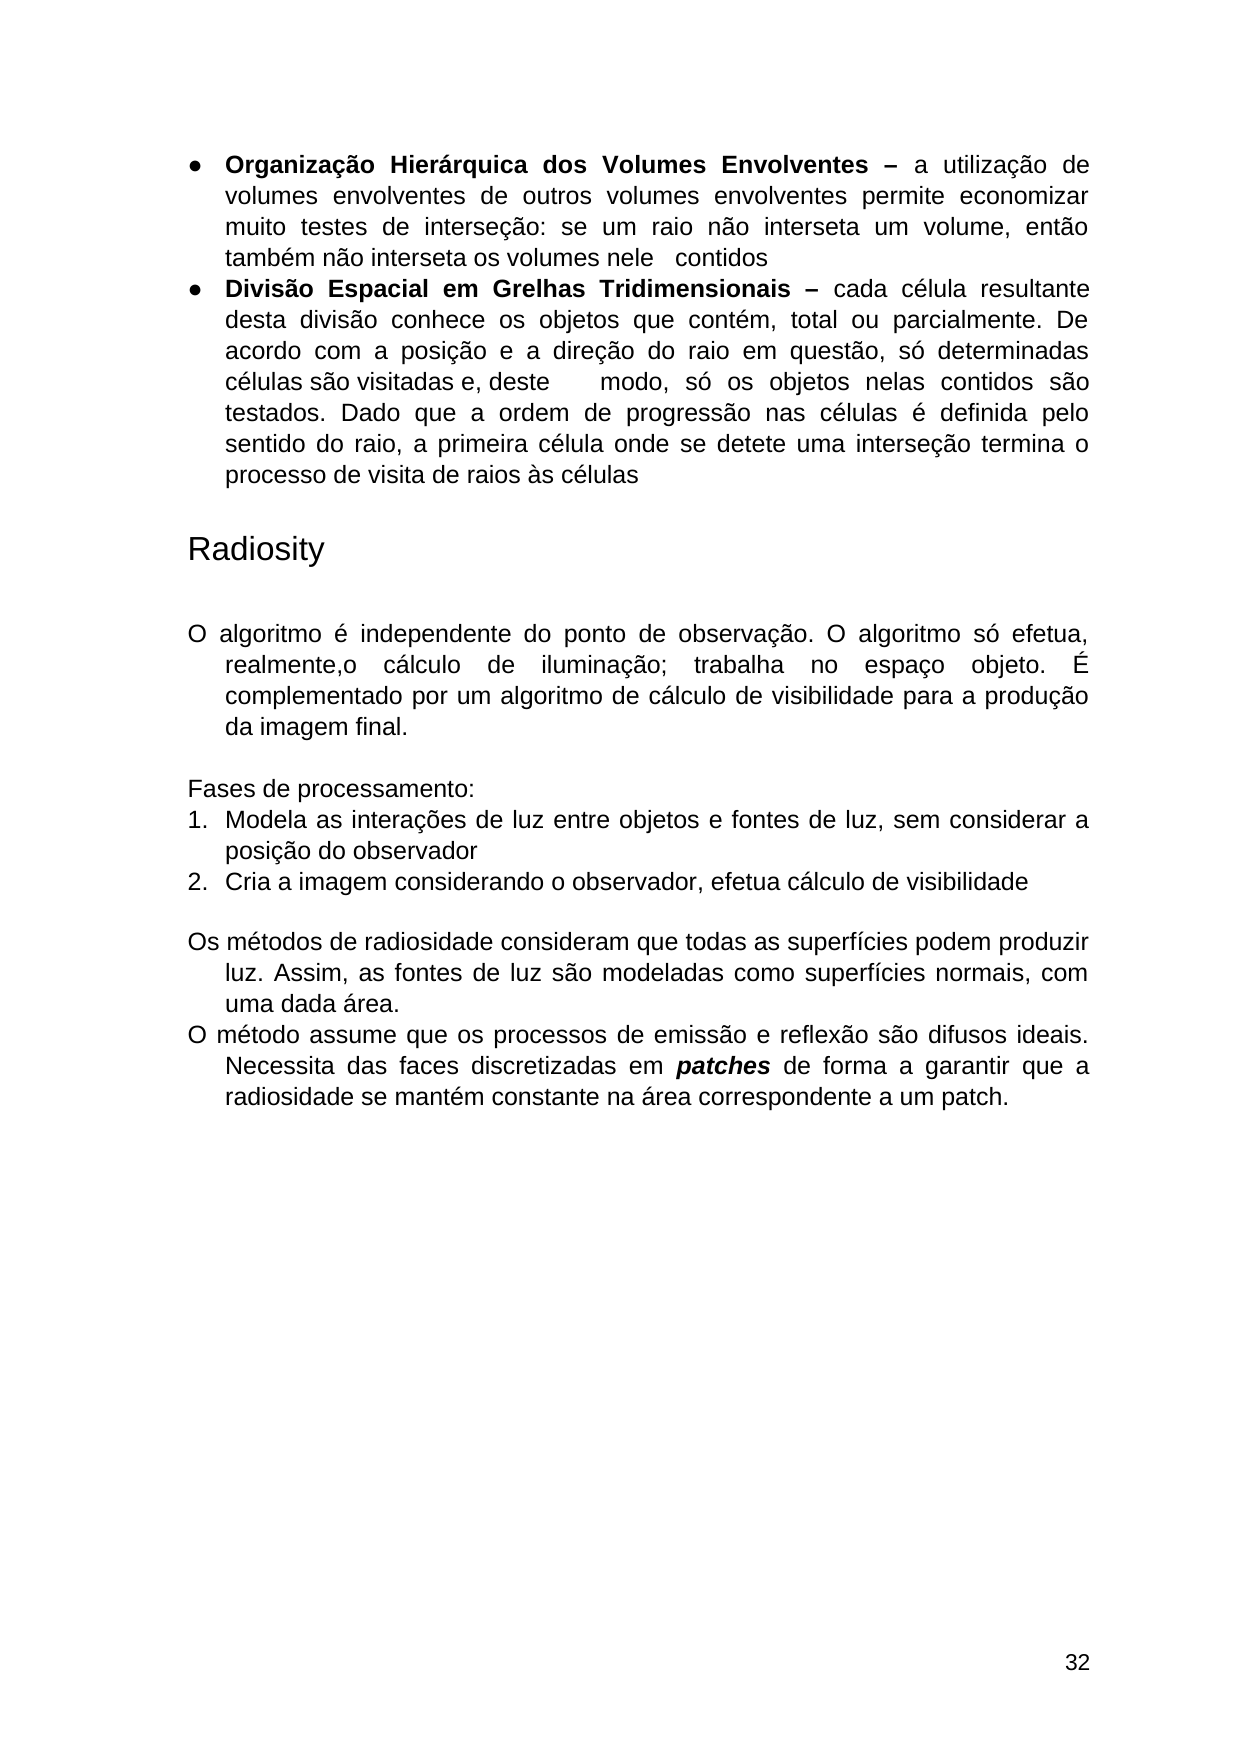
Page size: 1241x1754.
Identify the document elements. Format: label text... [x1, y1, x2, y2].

list Organização Hierárquica dos Volumes Envolventes – a utilização de volumes envolventes de outros volumes envolventes permite economizar muito testes de interseção: se um raio não interseta um volume, então também não interseta os volumes nele contidos [187, 150, 1090, 272]
subtitle Radiosity [187, 529, 1090, 567]
list Modela as interações de luz entre objetos e fontes de luz, sem considerar a posição do observador [187, 805, 1090, 865]
list Cria a imagem considerando o observador, efetua cálculo de visibilidade [187, 867, 1090, 896]
text O método assume que os processos de emissão e reflexão são difusos ideais. Necessita das faces discretizadas em patches de forma a garantir que a radiosidade se mantém constante na área correspondente a um patch. [187, 1020, 1090, 1111]
text O algoritmo é independente do ponto de observação. O algoritmo só efetua, realmente,o cálculo de iluminação; trabalha no espaço objeto. É complementado por um algoritmo de cálculo de visibilidade para a produção da imagem final. [187, 619, 1090, 741]
text Fases de processamento: [187, 774, 1090, 803]
text Os métodos de radiosidade consideram que todas as superfícies podem produzir luz. Assim, as fontes de luz são modeladas como superfícies normais, com uma dada área. [187, 927, 1090, 1018]
list Divisão Espacial em Grelhas Tridimensionais – cada célula resultante desta divisão conhece os objetos que contém, total ou parcialmente. De acordo com a posição e a direção do raio em questão, só determinadas células são visitadas e, deste modo, só os objetos nelas contidos são testados. Dado que a ordem de progressão nas células é definida pelo sentido do raio, a primeira célula onde se detete uma interseção termina o processo de visita de raios às células [187, 274, 1090, 489]
